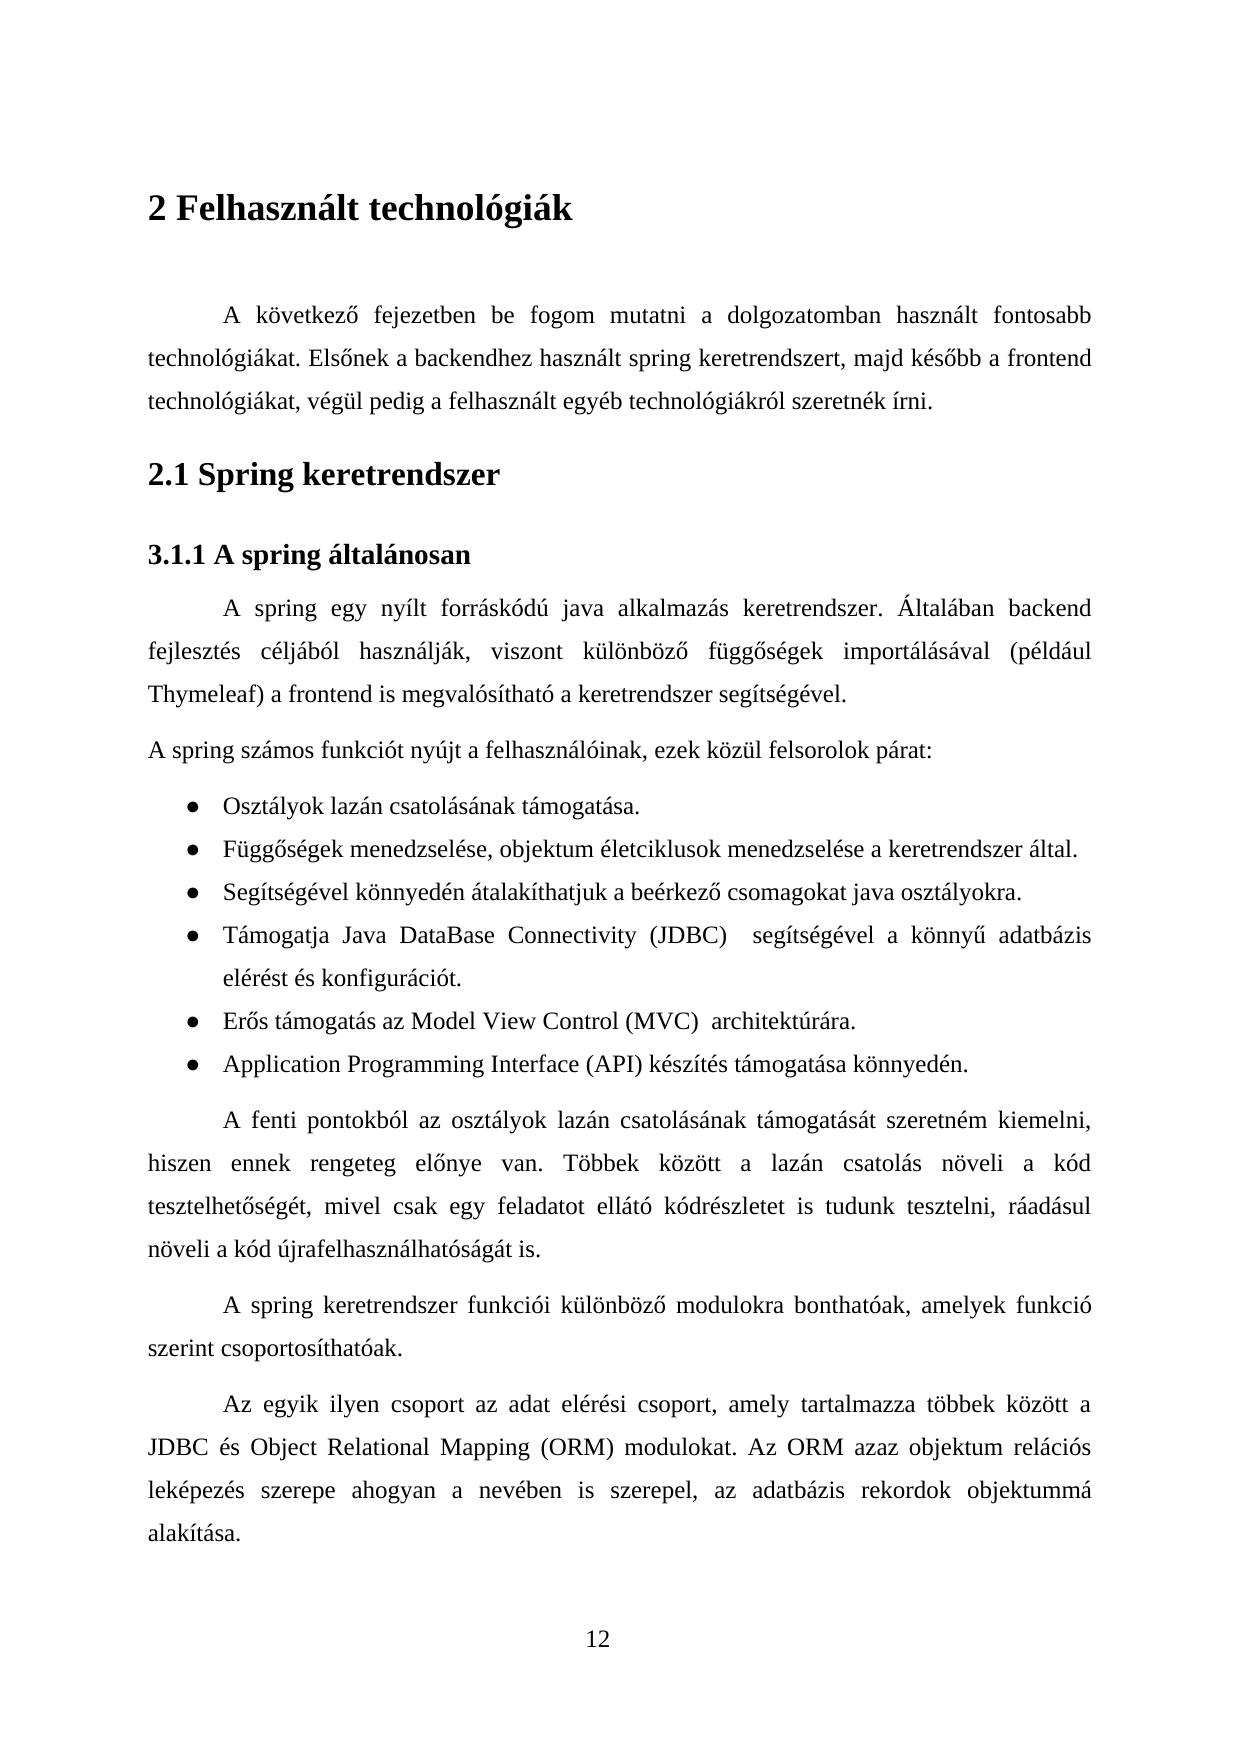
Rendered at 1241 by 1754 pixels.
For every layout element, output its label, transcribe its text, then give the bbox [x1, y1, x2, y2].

text A spring keretrendszer funkciói különböző modulokra bonthatóak, amelyek funkció szerint csoportosíthatóak. [148, 1290, 1092, 1362]
list Függőségek menedzselése, objektum életciklusok menedzselése a keretrendszer által. [185, 834, 1092, 863]
subtitle Felhasznált technológiák [148, 185, 1092, 228]
text A következő fejezetben be fogom mutatni a dolgozatomban használt fontosabb technológiákat. Elsőnek a backendhez használt spring keretrendszert, majd később a frontend technológiákat, végül pedig a felhasznált egyéb technológiákról szeretnék írni. [148, 300, 1092, 415]
list Támogatja Java DataBase Connectivity (JDBC) segítségével a könnyű adatbázis elérést és konfigurációt. [185, 920, 1092, 992]
text Az egyik ilyen csoport az adat elérési csoport, amely tartalmazza többek között a JDBC és Object Relational Mapping (ORM) modulokat. Az ORM azaz objektum relációs leképezés szerepe ahogyan a nevében is szerepel, az adatbázis rekordok objektummá alakítása. [148, 1389, 1092, 1547]
subtitle Spring keretrendszer [148, 454, 1092, 493]
text A fenti pontokból az osztályok lazán csatolásának támogatását szeretném kiemelni, hiszen ennek rengeteg előnye van. Többek között a lazán csatolás növeli a kód tesztelhetőségét, mivel csak egy feladatot ellátó kódrészletet is tudunk tesztelni, ráadásul növeli a kód újrafelhasználhatóságát is. [148, 1105, 1092, 1263]
text A spring számos funkciót nyújt a felhasználóinak, ezek közül felsorolok párat: [148, 735, 1092, 764]
list Segítségével könnyedén átalakíthatjuk a beérkező csomagokat java osztályokra. [185, 877, 1092, 906]
text A spring egy nyílt forráskódú java alkalmazás keretrendszer. Általában backend fejlesztés céljából használják, viszont különböző függőségek importálásával (például Thymeleaf) a frontend is megvalósítható a keretrendszer segítségével. [148, 593, 1092, 708]
subtitle A spring általánosan [148, 537, 1092, 570]
list Osztályok lazán csatolásának támogatása. [185, 791, 1092, 819]
list Erős támogatás az Model View Control (MVC) architektúrára. [185, 1006, 1092, 1035]
list Application Programming Interface (API) készítés támogatása könnyedén. [185, 1049, 1092, 1078]
